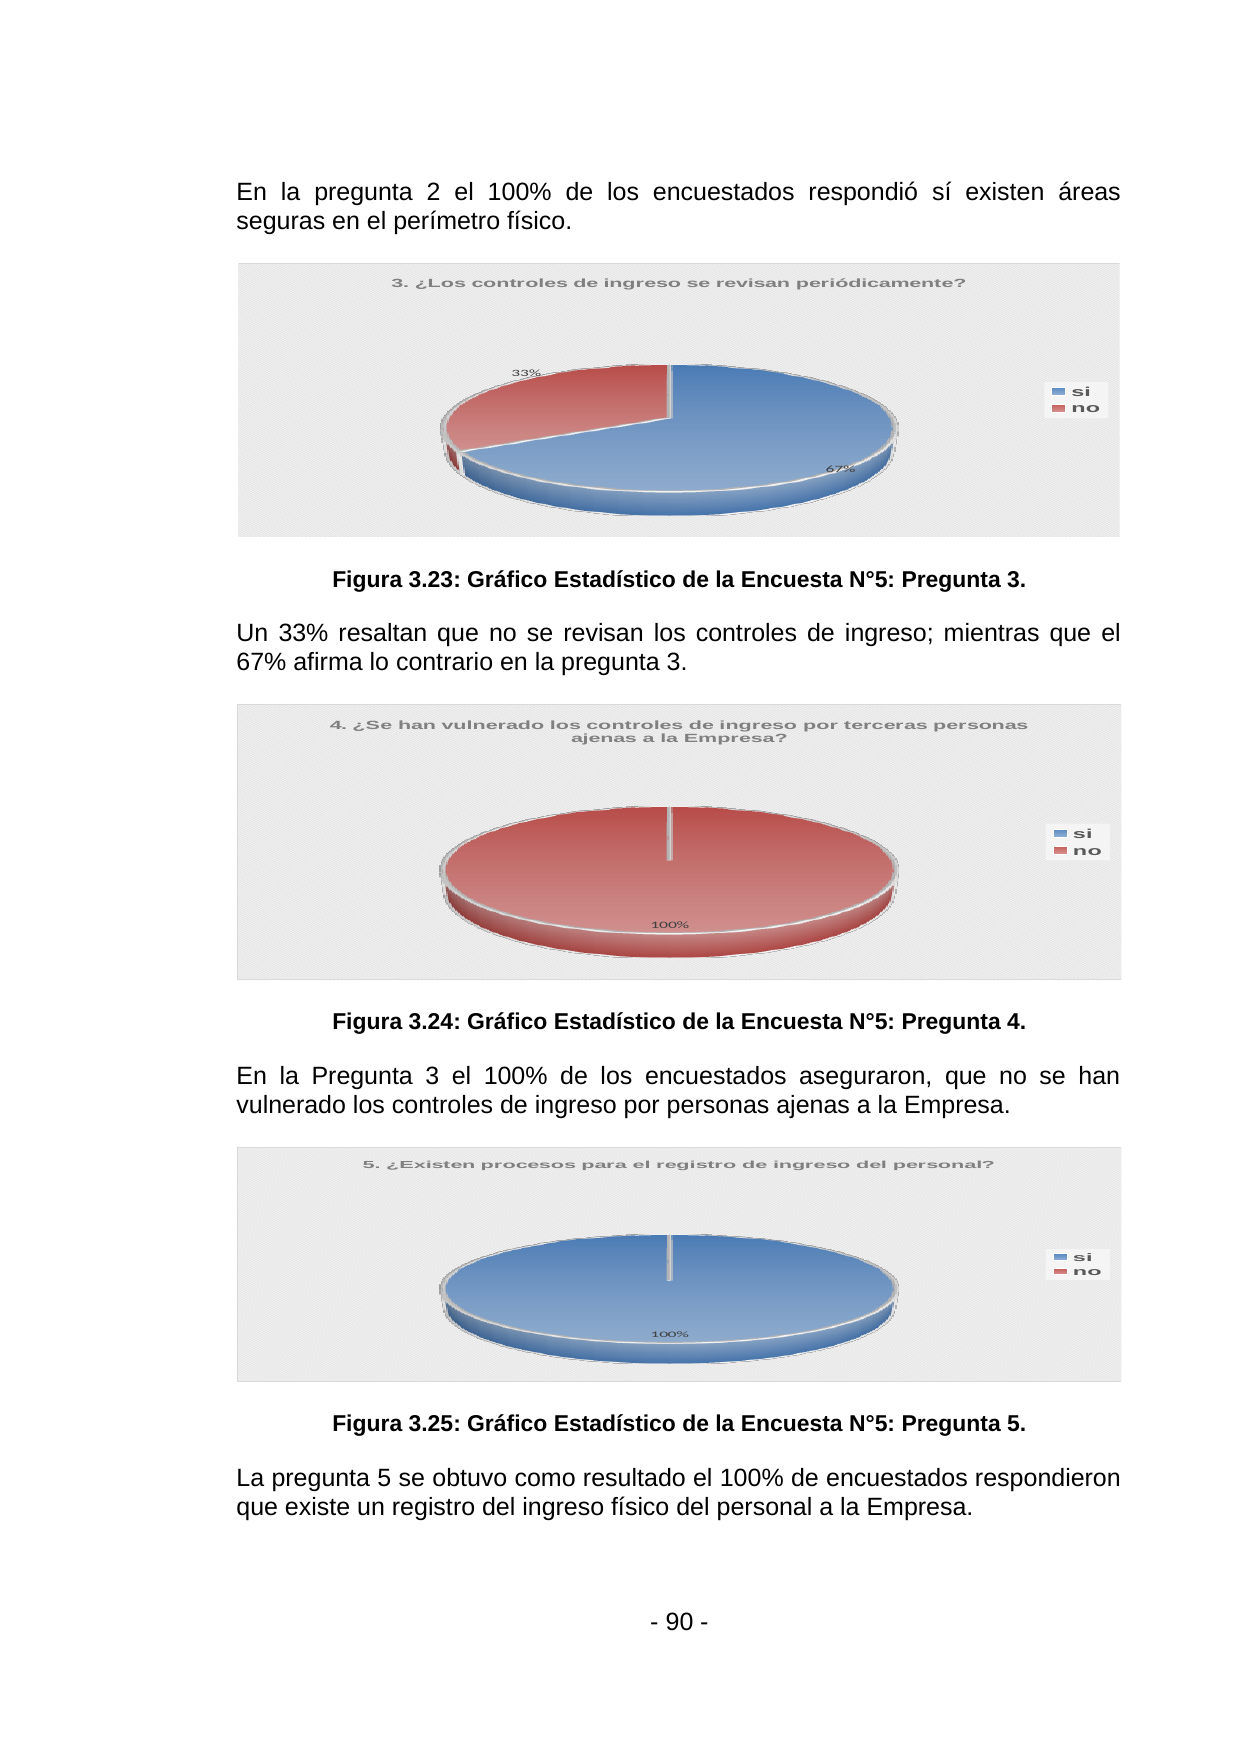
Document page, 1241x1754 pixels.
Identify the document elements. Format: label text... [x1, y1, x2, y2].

text En la pregunta 2 el 100% de los encuestados respondió sí existen áreas seguras en el perímetro físico. [236, 177, 1122, 235]
text Figura 3.23: Gráfico Estadístico de la Encuesta N°5: Pregunta 3. [236, 566, 1122, 592]
text La pregunta 5 se obtuvo como resultado el 100% de encuestados respondieron que existe un registro del ingreso físico del personal a la Empresa. [236, 1463, 1122, 1521]
text Figura 3.25: Gráfico Estadístico de la Encuesta N°5: Pregunta 5. [236, 1410, 1122, 1437]
text Figura 3.24: Gráfico Estadístico de la Encuesta N°5: Pregunta 4. [236, 1008, 1122, 1035]
text Un 33% resaltan que no se revisan los controles de ingreso; mientras que el 67% afirma lo contrario en la pregunta 3. [236, 618, 1122, 676]
text En la Pregunta 3 el 100% de los encuestados aseguraron, que no se han vulnerado los controles de ingreso por personas ajenas a la Empresa. [236, 1061, 1122, 1118]
